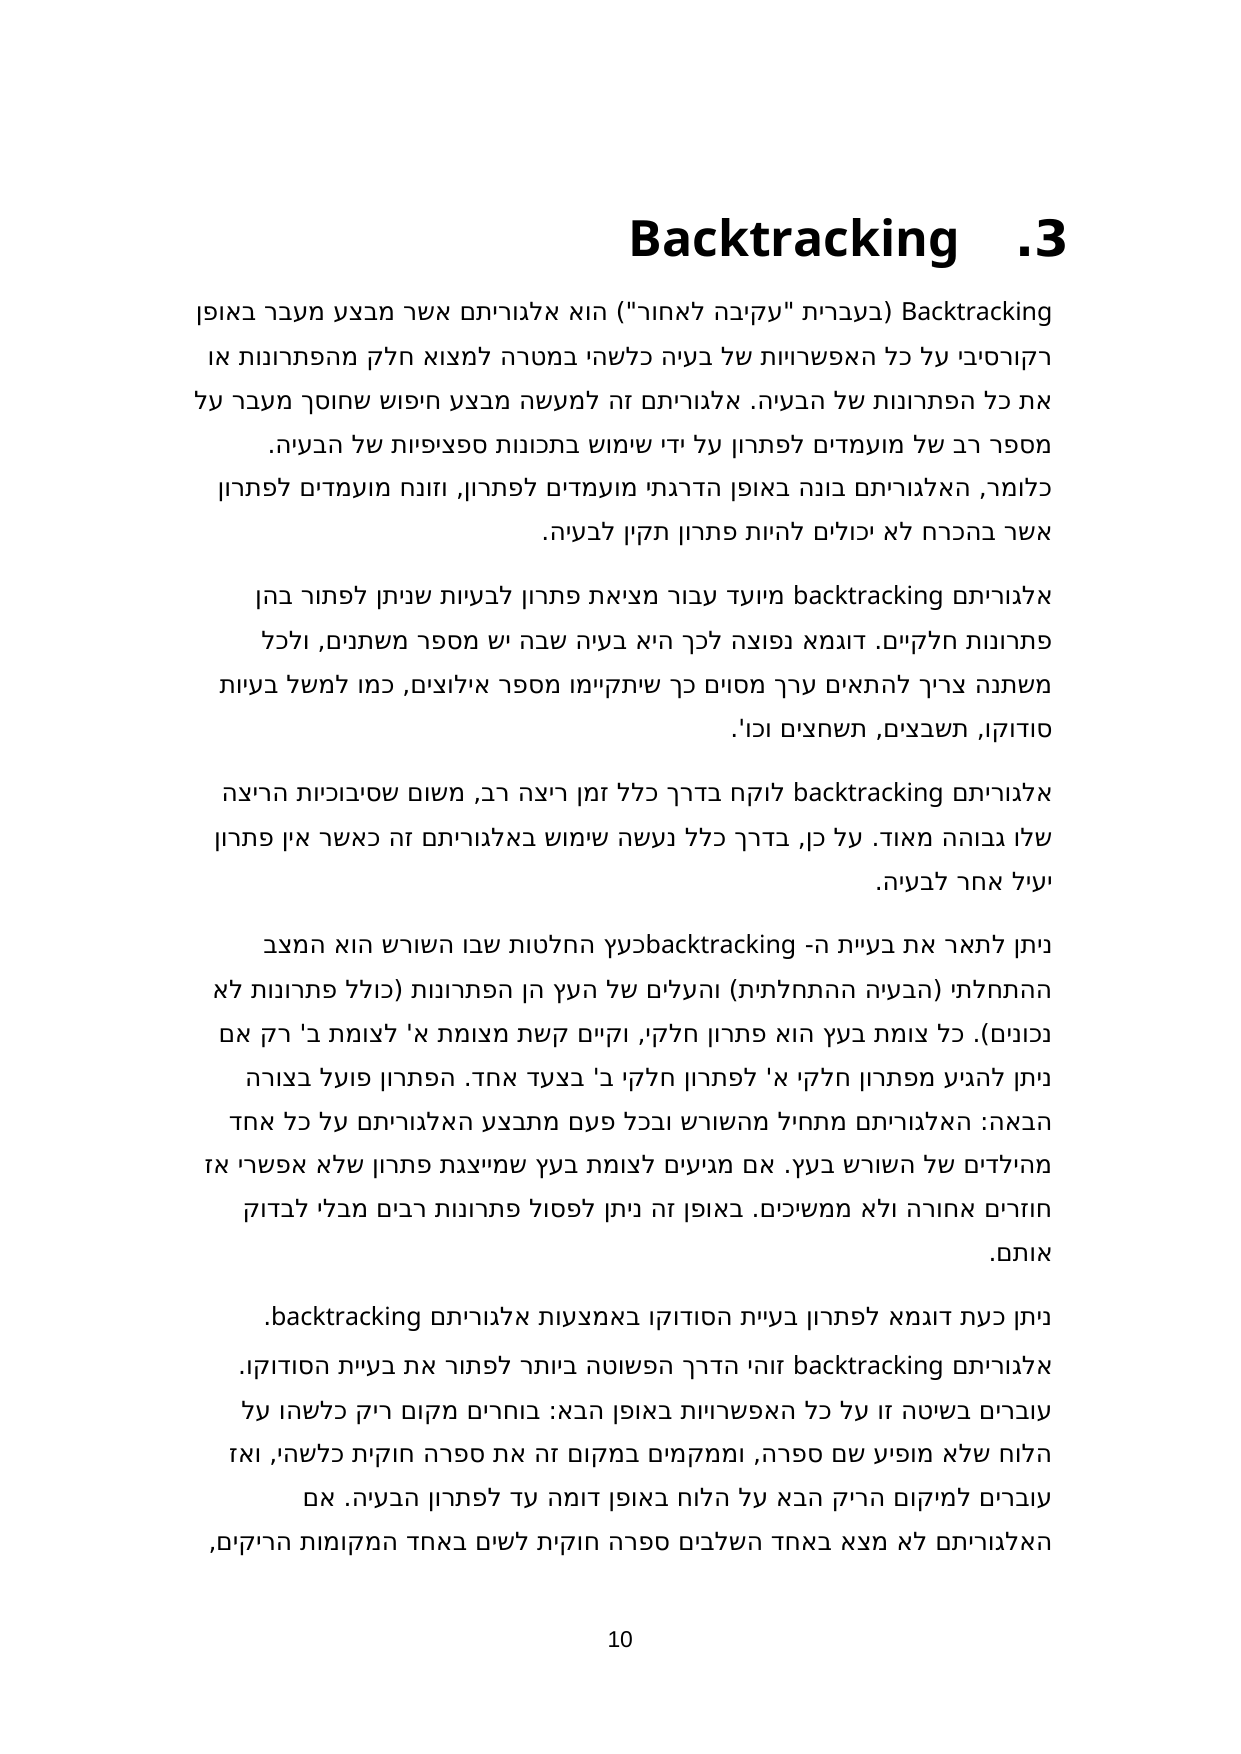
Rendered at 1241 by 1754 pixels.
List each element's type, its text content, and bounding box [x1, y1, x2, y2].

text ניתן לתאר את בעיית ה- backtrackingכעץ החלטות שבו השורש הוא המצב ההתחלתי (הבעיה ההתחלתית) והעלים של העץ הן הפתרונות (כולל פתרונות לא נכונים). כל צומת בעץ הוא פתרון חלקי, וקיים קשת מצומת א' לצומת ב' רק אם ניתן להגיע מפתרון חלקי א' לפתרון חלקי ב' בצעד אחד. הפתרון פועל בצורה הבאה: האלגוריתם מתחיל מהשורש ובכל פעם מתבצע האלגוריתם על כל אחד מהילדים של השורש בעץ. אם מגיעים לצומת בעץ שמייצגת פתרון שלא אפשרי אז חוזרים אחורה ולא ממשיכים. באופן זה ניתן לפסול פתרונות רבים מבלי לבדוק אותם. [187, 927, 1053, 1267]
text אלגוריתם backtracking לוקח בדרך כלל זמן ריצה רב, משום שסיבוכיות הריצה שלו גבוהה מאוד. על כן, בדרך כלל נעשה שימוש באלגוריתם זה כאשר אין פתרון יעיל אחר לבעיה. [187, 774, 1053, 896]
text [187, 1299, 1053, 1556]
text Backtracking (בעברית "עקיבה לאחור") הוא אלגוריתם אשר מבצע מעבר באופן רקורסיבי על כל האפשרויות של בעיה כלשהי במטרה למצוא חלק מהפתרונות או את כל הפתרונות של הבעיה. אלגוריתם זה למעשה מבצע חיפוש שחוסך מעבר על מספר רב של מועמדים לפתרון על ידי שימוש בתכונות ספציפיות של הבעיה. כלומר, האלגוריתם בונה באופן הדרגתי מועמדים לפתרון, וזונח מועמדים לפתרון אשר בהכרח לא יכולים להיות פתרון תקין לבעיה. [187, 294, 1053, 546]
list Backtracking [187, 203, 1015, 272]
text אלגוריתם backtracking מיועד עבור מציאת פתרון לבעיות שניתן לפתור בהן פתרונות חלקיים. דוגמא נפוצה לכך היא בעיה שבה יש מספר משתנים, ולכל משתנה צריך להתאים ערך מסוים כך שיתקיימו מספר אילוצים, כמו למשל בעיות סודוקו, תשבצים, תשחצים וכו'. [187, 578, 1053, 743]
